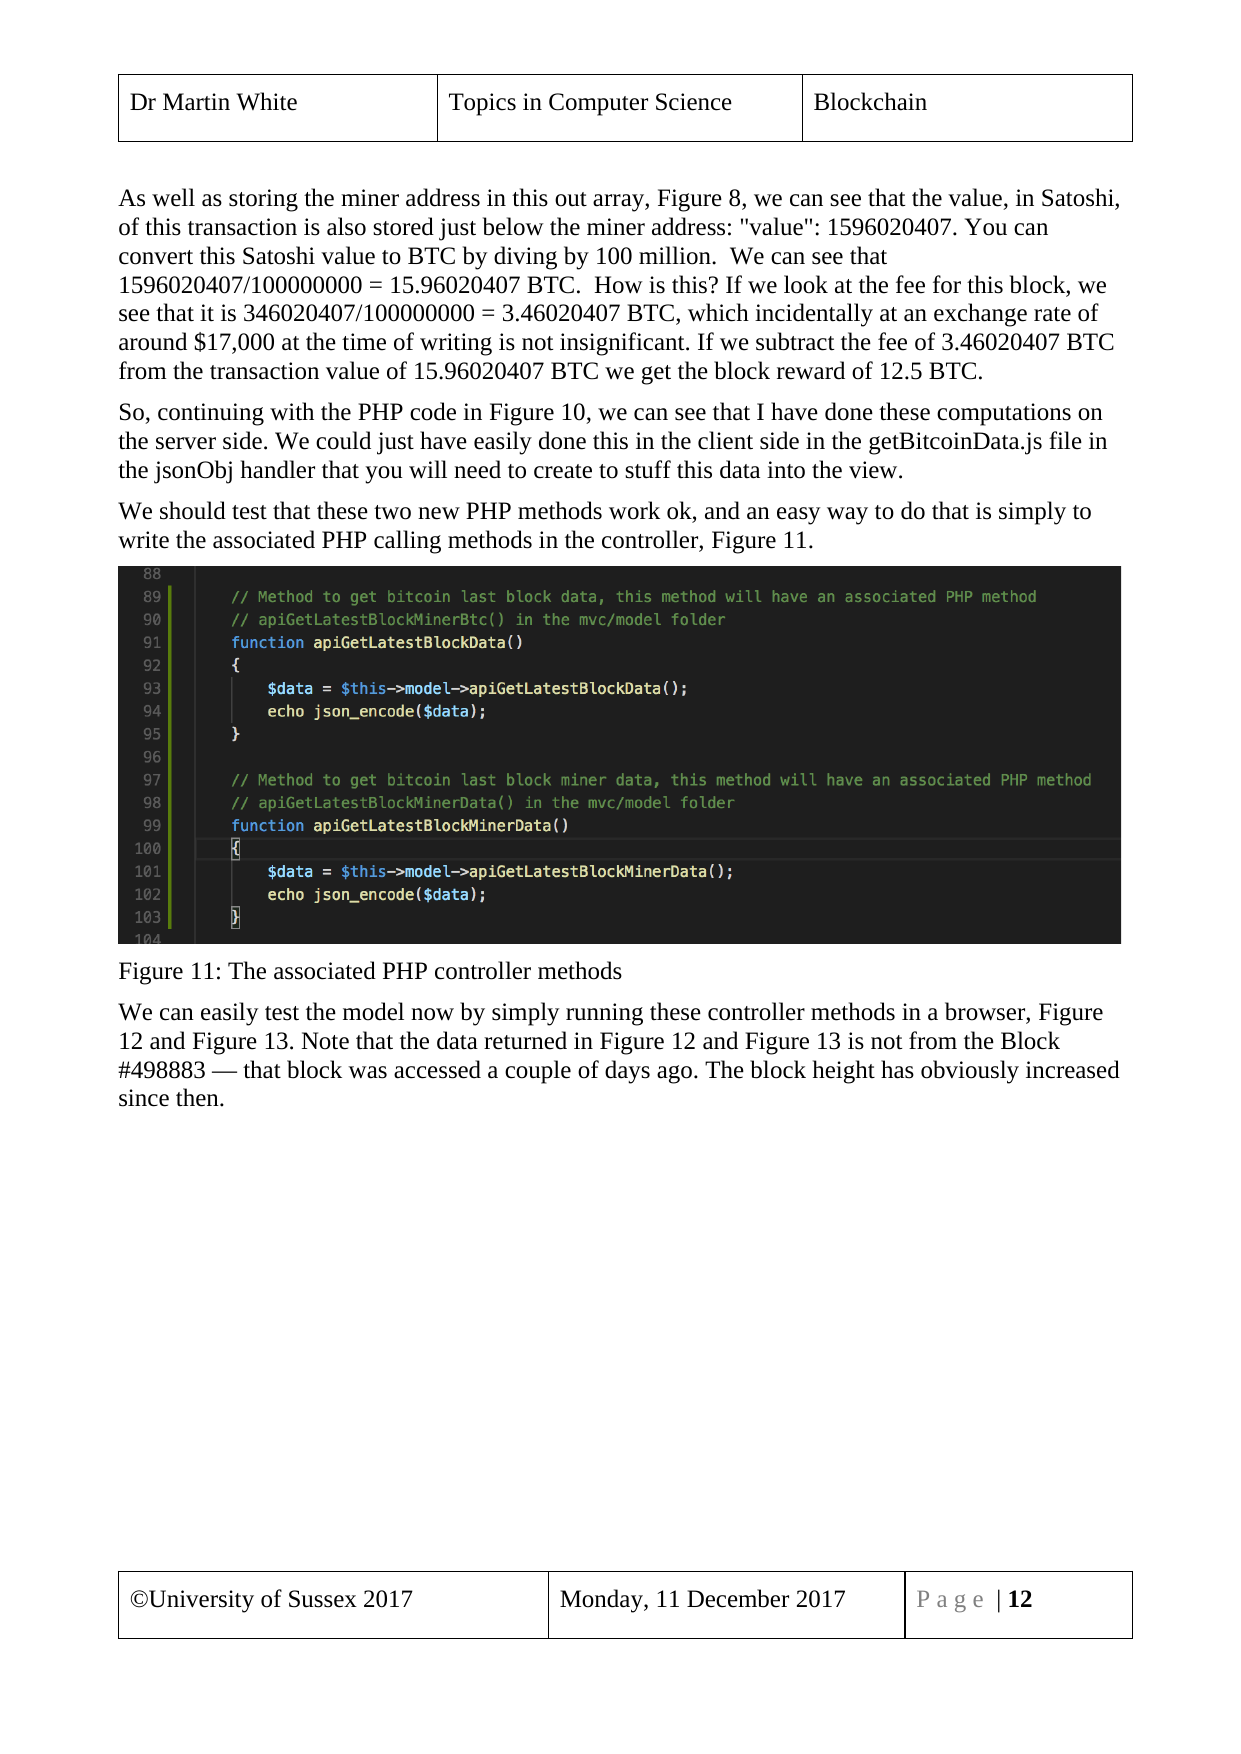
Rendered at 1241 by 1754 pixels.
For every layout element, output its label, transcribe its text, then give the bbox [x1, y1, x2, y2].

text As well as storing the miner address in this out array, Figure 8, we can see that the value, in Satoshi, of this transaction is also stored just below the miner address: "value": 1596020407. You can convert this Satoshi value to BTC by diving by 100 million. We can see that 1596020407/100000000 = 15.96020407 BTC. How is this? If we look at the fee for this block, we see that it is 346020407/100000000 = 3.46020407 BTC, which incidentally at an exchange rate of around $17,000 at the time of writing is not insignificant. If we subtract the fee of 3.46020407 BTC from the transaction value of 15.96020407 BTC we get the block reward of 12.5 BTC. [118, 183, 1122, 385]
picture [118, 566, 1122, 944]
text So, continuing with the PHP code in Figure 10, we can see that I have done these computations on the server side. We could just have easily done this in the client side in the getBitcoinData.js file in the jsonObj handler that you will need to create to stuff this data into the view. [118, 397, 1122, 483]
text We should test that these two new PHP methods work ok, and an easy way to do that is simply to write the associated PHP calling methods in the controller, Figure 11. [118, 496, 1122, 553]
text We can easily test the model now by simply running these controller methods in a browser, Figure 12 and Figure 13. Note that the data returned in Figure 12 and Figure 13 is not from the Block #498883 — that block was accessed a couple of days ago. The block height has obviously increased since then. [118, 997, 1122, 1112]
